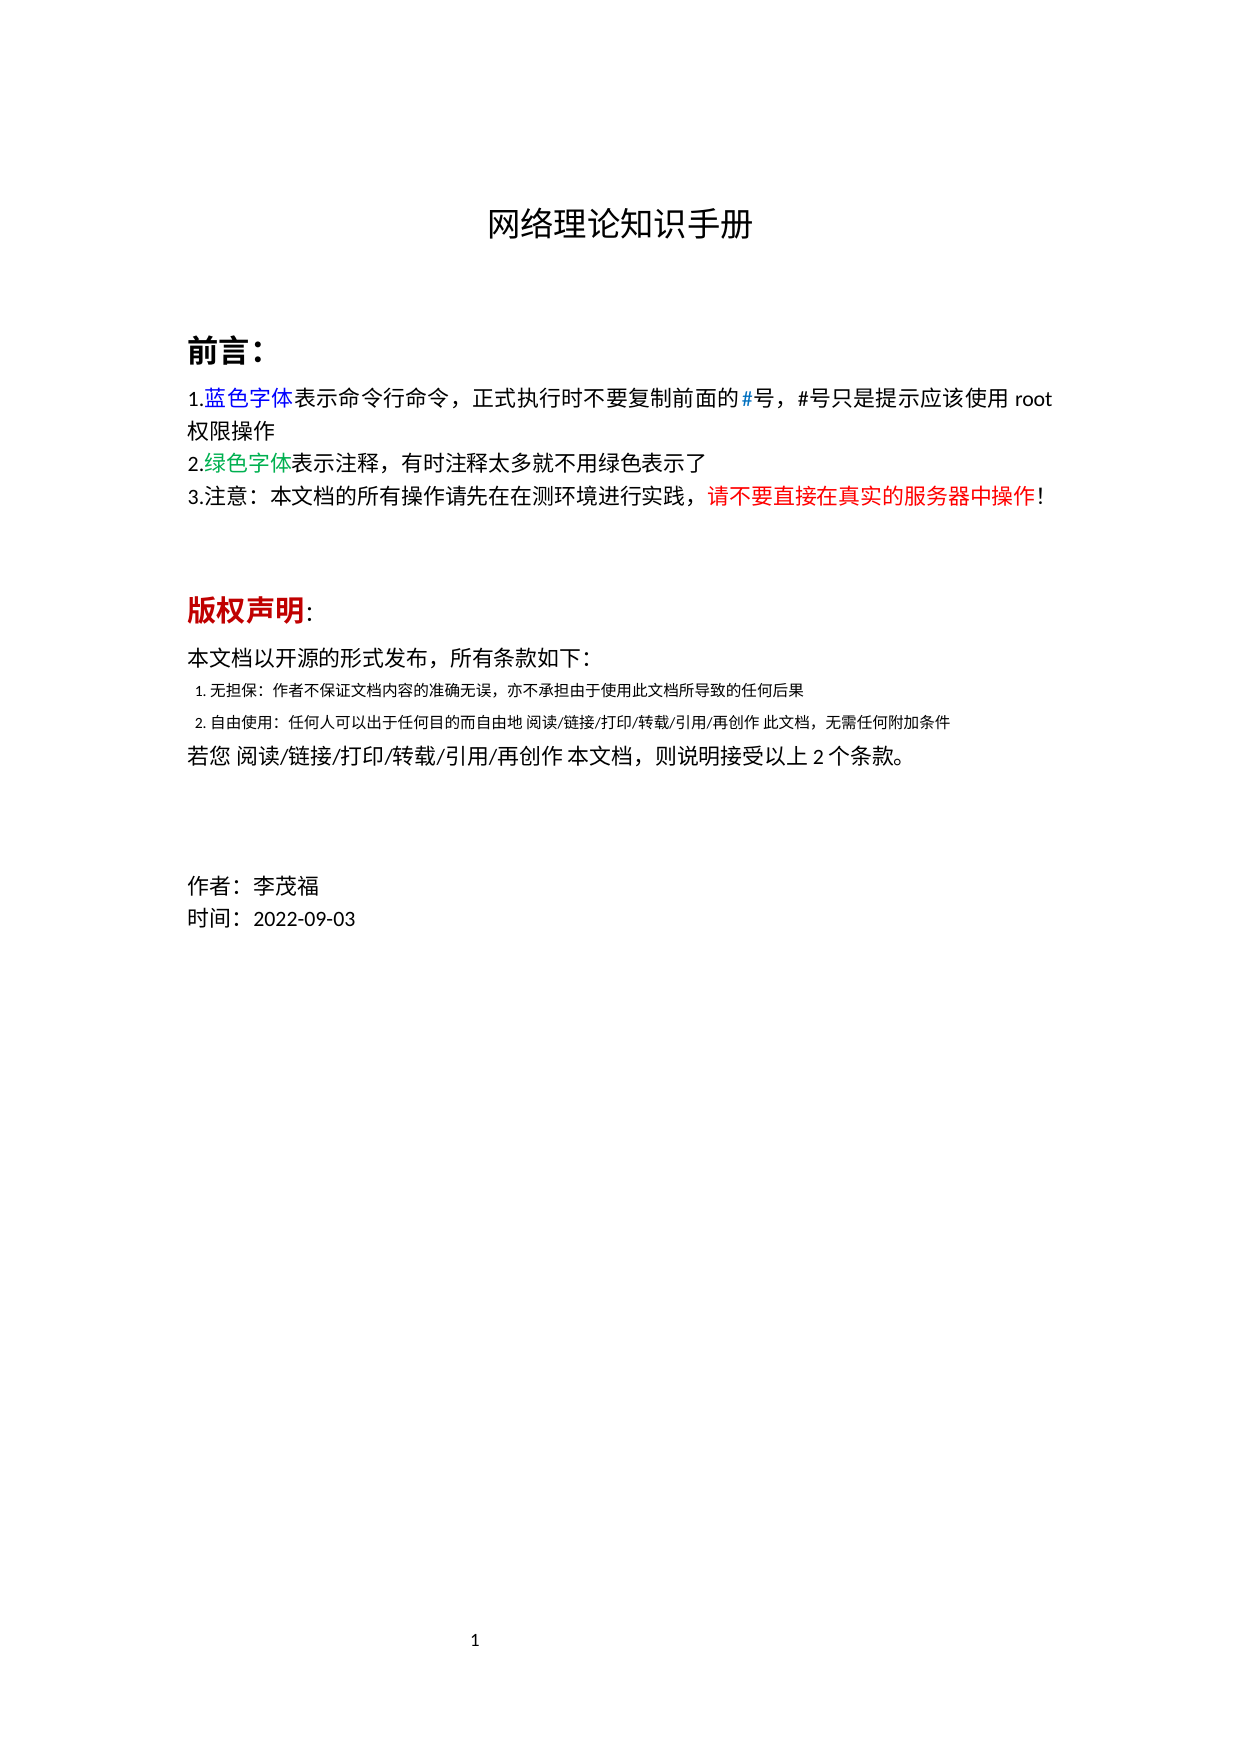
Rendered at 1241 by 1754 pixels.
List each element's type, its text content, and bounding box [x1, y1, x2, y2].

text 3.注意：本文档的所有操作请先在在测环境进行实践，请不要直接在真实的服务器中操作！ [187, 478, 1053, 511]
text 时间：2022-09-03 [187, 901, 1053, 933]
text 若您 阅读/链接/打印/转载/引用/再创作 本文档，则说明接受以上2个条款。 [187, 738, 1053, 771]
text 前言： [187, 316, 1053, 381]
subtitle 网络理论知识手册 [187, 189, 1053, 254]
text 2.绿色字体表示注释，有时注释太多就不用绿色表示了 [187, 446, 1053, 478]
text 版权声明： [187, 576, 1053, 641]
text 本文档以开源的形式发布，所有条款如下： [187, 641, 1053, 673]
text 2. 自由使用：任何人可以出于任何目的而自由地 阅读/链接/打印/转载/引用/再创作 此文档，无需任何附加条件 [187, 706, 1053, 738]
text 1.蓝色字体表示命令行命令，正式执行时不要复制前面的#号，#号只是提示应该使用root权限操作 [187, 381, 1053, 446]
text 作者：李茂福 [187, 868, 1053, 901]
text 1. 无担保：作者不保证文档内容的准确无误，亦不承担由于使用此文档所导致的任何后果 [187, 673, 1053, 706]
